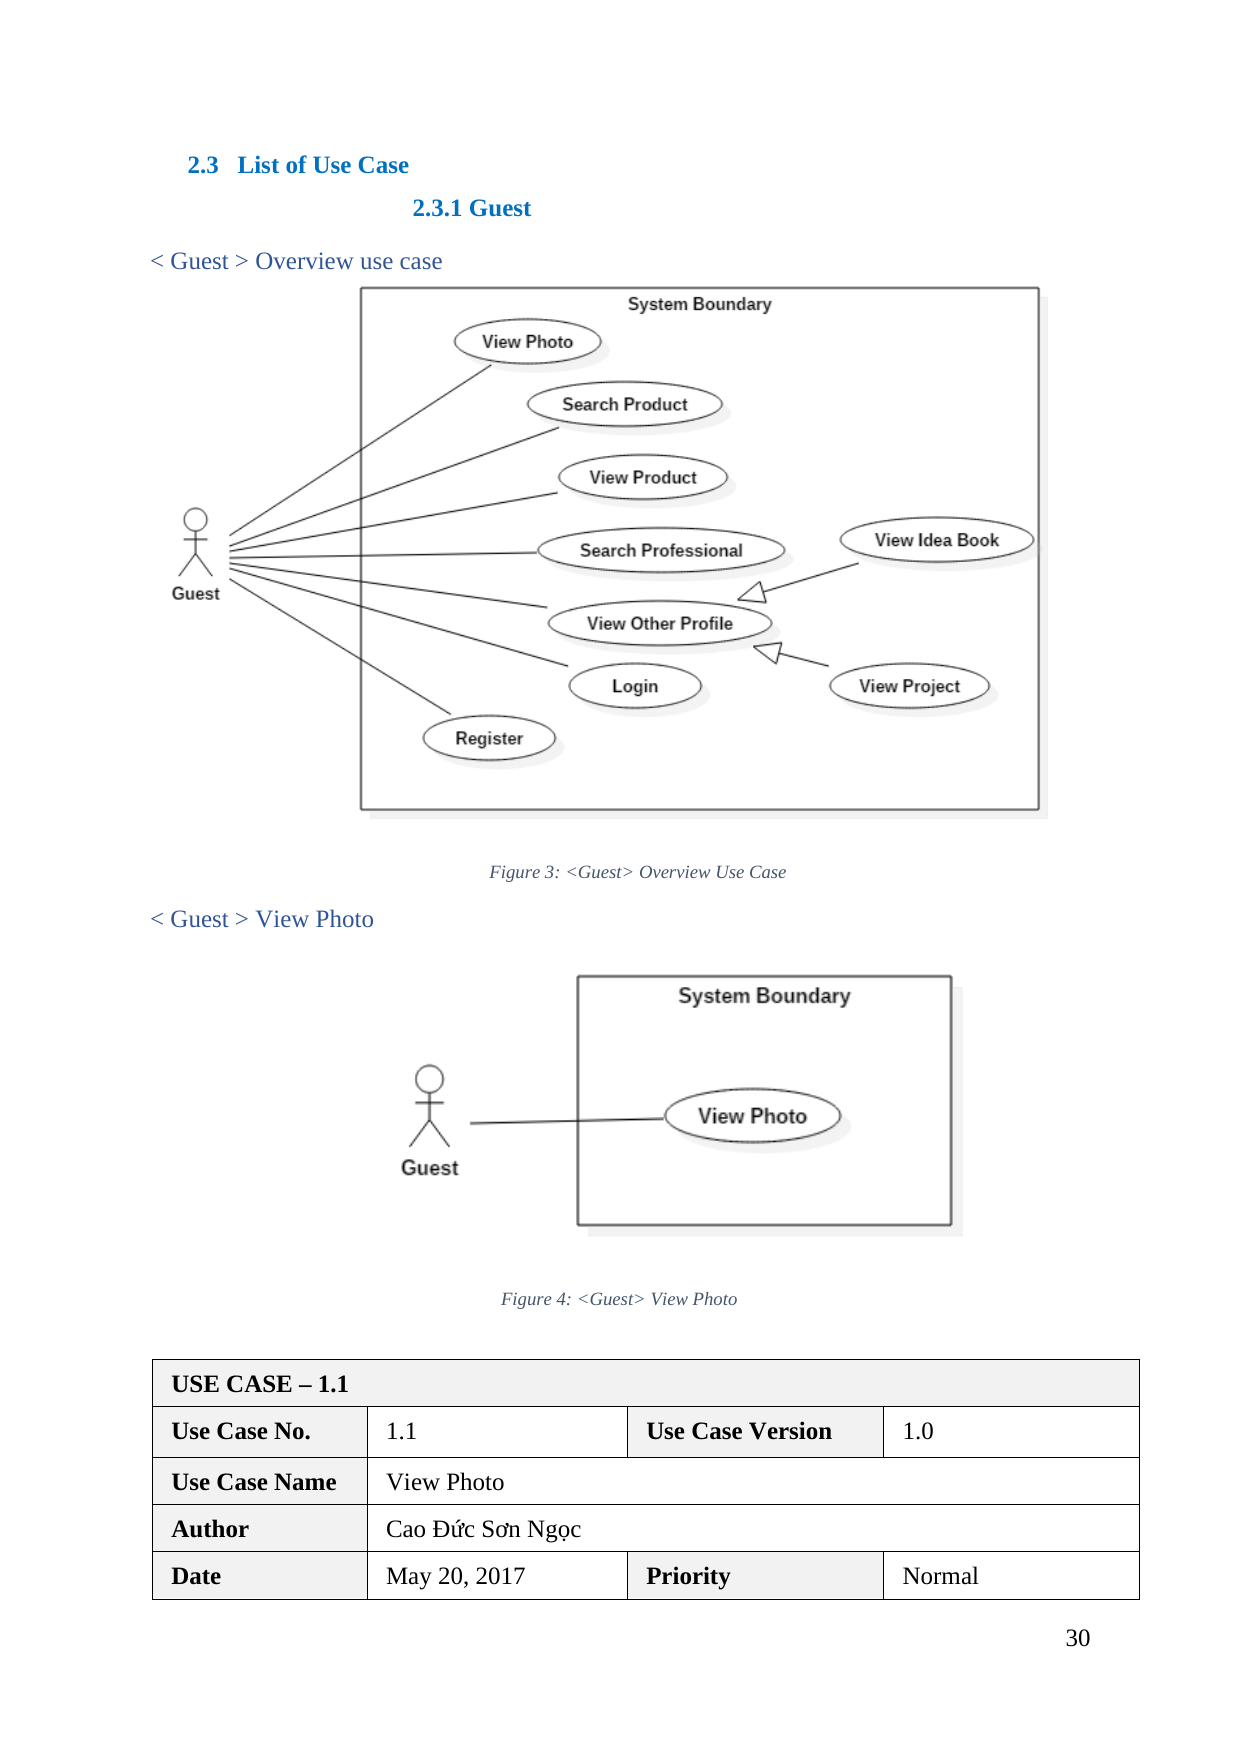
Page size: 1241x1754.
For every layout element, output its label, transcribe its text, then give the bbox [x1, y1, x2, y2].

table_cell Use Case Name [153, 1458, 367, 1504]
table_cell Use Case Version [628, 1407, 883, 1457]
picture [375, 961, 1014, 1288]
table_header USE CASE – 1.1 [153, 1360, 1139, 1406]
subtitle < Guest > Overview use case [150, 246, 1090, 275]
table_cell View Photo [368, 1458, 1139, 1504]
picture [150, 275, 1090, 862]
subtitle List of Use Case [187, 150, 1090, 179]
table_cell Date [153, 1552, 367, 1598]
table_cell 1.1 [368, 1407, 627, 1457]
subtitle 2.3.1 Guest [412, 193, 1090, 221]
table_cell Priority [628, 1552, 883, 1598]
table_cell Cao Đức Sơn Ngọc [368, 1505, 1139, 1551]
table_cell May 20, 2017 [368, 1552, 627, 1598]
subtitle < Guest > View Photo [150, 904, 1090, 933]
table_cell Use Case No. [153, 1407, 367, 1457]
table_cell Normal [884, 1552, 1139, 1598]
text Figure 4: <Guest> View Photo [150, 1288, 1090, 1309]
text Figure 3: <Guest> Overview Use Case [187, 862, 1090, 883]
table_cell 1.0 [884, 1407, 1139, 1457]
table_cell Author [153, 1505, 367, 1551]
